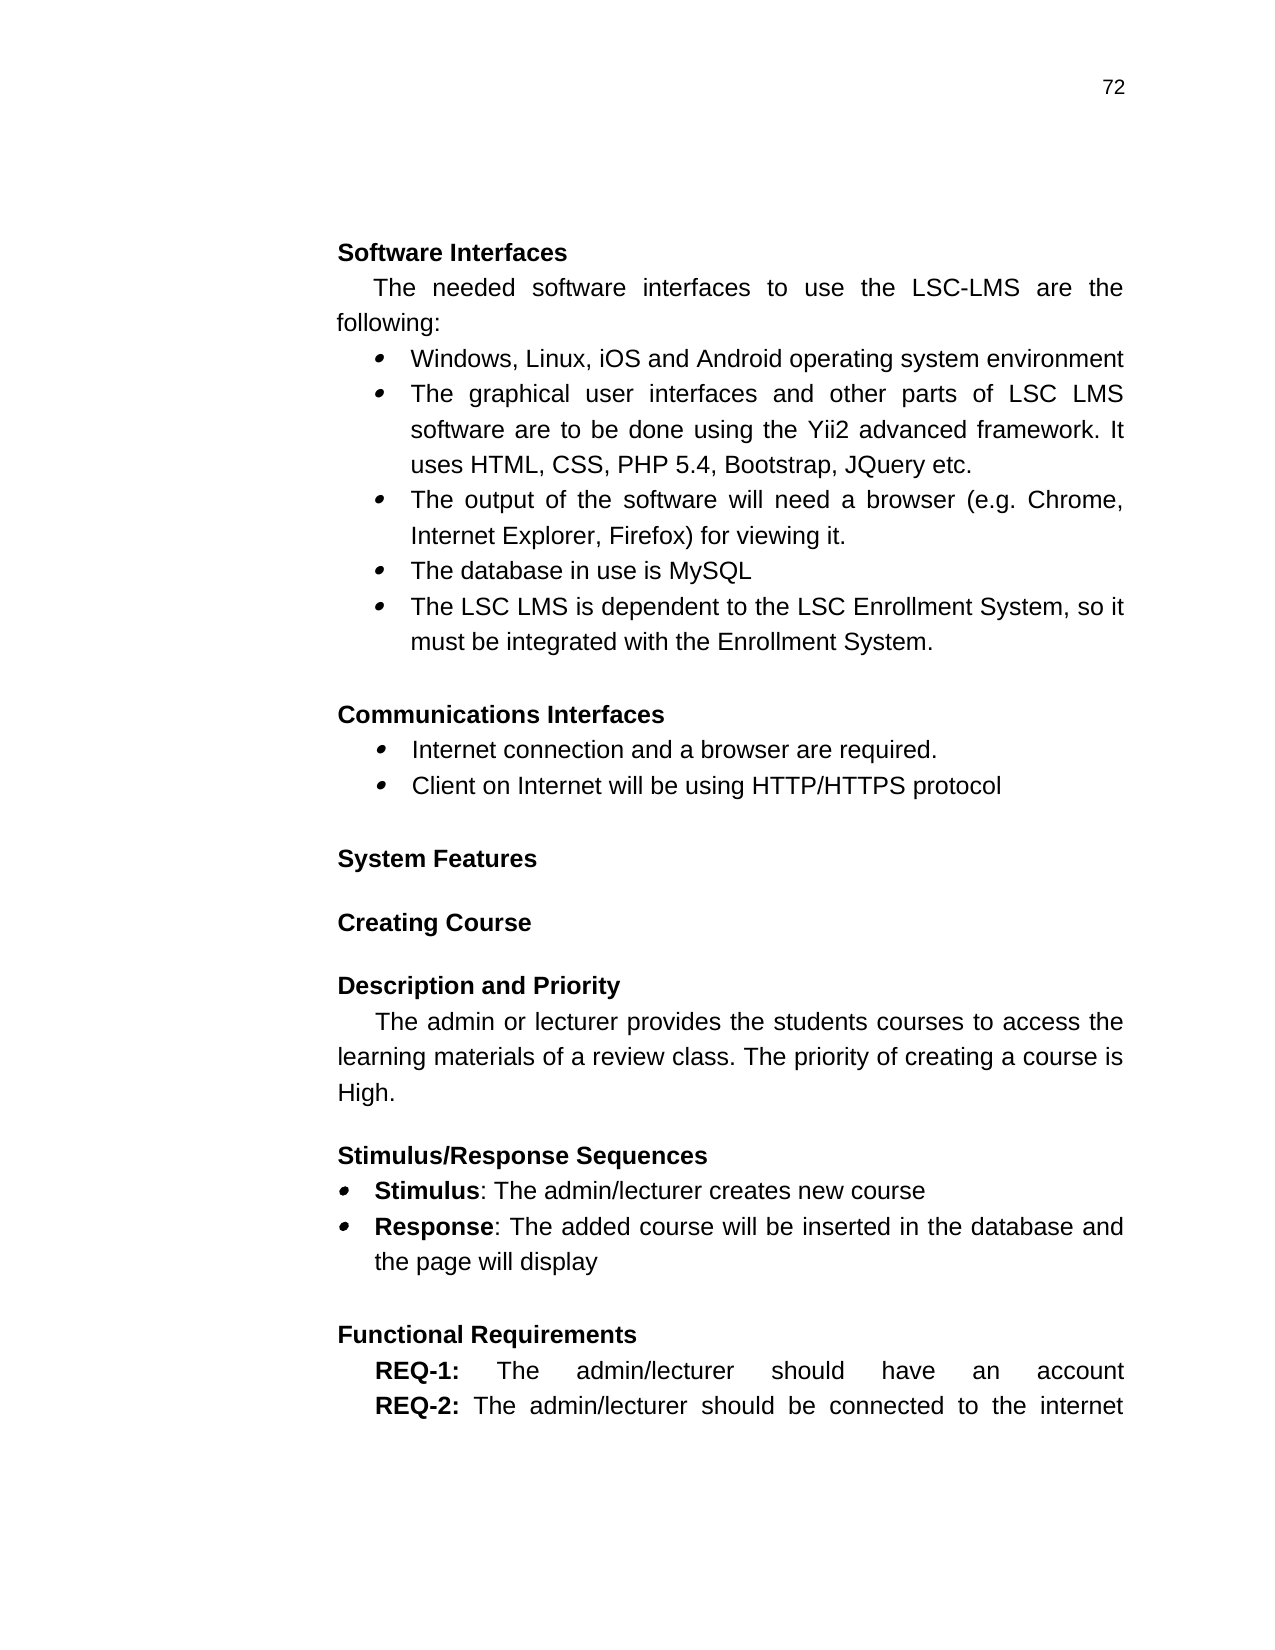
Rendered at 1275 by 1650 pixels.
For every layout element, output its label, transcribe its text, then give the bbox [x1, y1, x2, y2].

list Response: The added course will be inserted in the database and the page will display [337, 1205, 1125, 1276]
text The admin or lecturer provides the students courses to access the learning materials of a review class. The priority of creating a course is High. [337, 1000, 1125, 1106]
list Internet connection and a browser are required. [374, 729, 1125, 764]
subtitle Description and Priority [337, 964, 1125, 1000]
subtitle Stimulus/Response Sequences [337, 1134, 1125, 1170]
list Windows, Linux, iOS and Android operating system environment [373, 337, 1125, 372]
subtitle Creating Course [337, 901, 1125, 936]
text REQ-1: The admin/lecturer should have an account REQ-2: The admin/lecturer should be connected to the internet [375, 1349, 1125, 1455]
subtitle System Features [337, 837, 1125, 873]
list The graphical user interfaces and other parts of LSC LMS software are to be done using the Yii2 advanced framework. It uses HTML, CSS, PHP 5.4, Bootstrap, JQuery etc. [373, 372, 1125, 479]
list The database in use is MySQL [373, 549, 1125, 585]
list The LSC LMS is dependent to the LSC Enrollment System, so it must be integrated with the Enrollment System. [373, 585, 1125, 656]
text The needed software interfaces to use the LSC-LMS are the following: [336, 266, 1125, 337]
list Stimulus: The admin/lecturer creates new course [337, 1170, 1125, 1205]
list The output of the software will need a browser (e.g. Chrome, Internet Explorer, Firefox) for viewing it. [373, 479, 1125, 549]
list Client on Internet will be using HTTP/HTTPS protocol [374, 764, 1125, 800]
subtitle Functional Requirements [337, 1314, 1125, 1349]
subtitle Software Interfaces [337, 231, 1125, 266]
subtitle Communications Interfaces [337, 693, 1125, 729]
